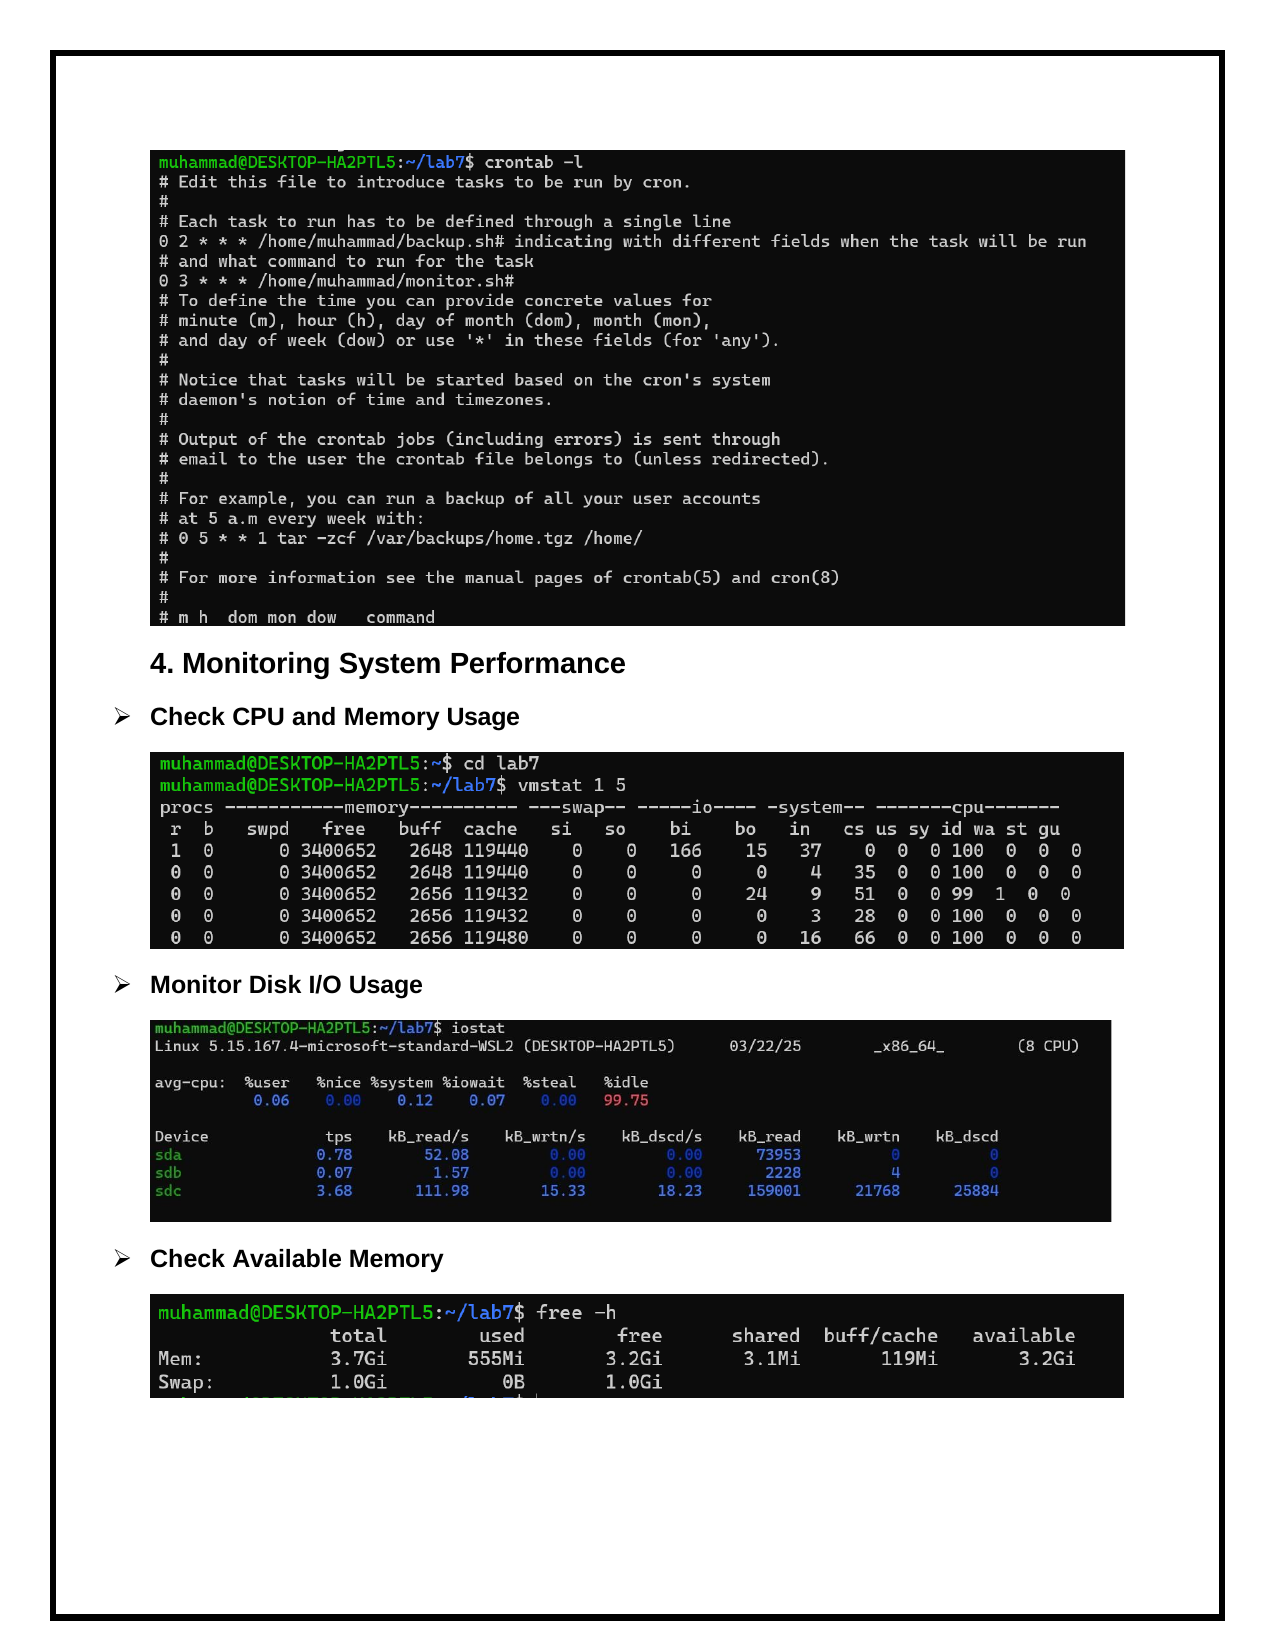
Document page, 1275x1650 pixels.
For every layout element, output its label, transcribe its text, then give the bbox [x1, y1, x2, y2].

picture [150, 150, 1125, 626]
subtitle Monitoring System Performance [150, 646, 1125, 679]
list Check CPU and Memory Usage [112, 702, 1125, 731]
list Monitor Disk I/O Usage [112, 970, 1125, 999]
picture [150, 752, 1124, 949]
list Check Available Memory [112, 1041, 1125, 1273]
picture [150, 1020, 1112, 1041]
picture [150, 1294, 1124, 1398]
